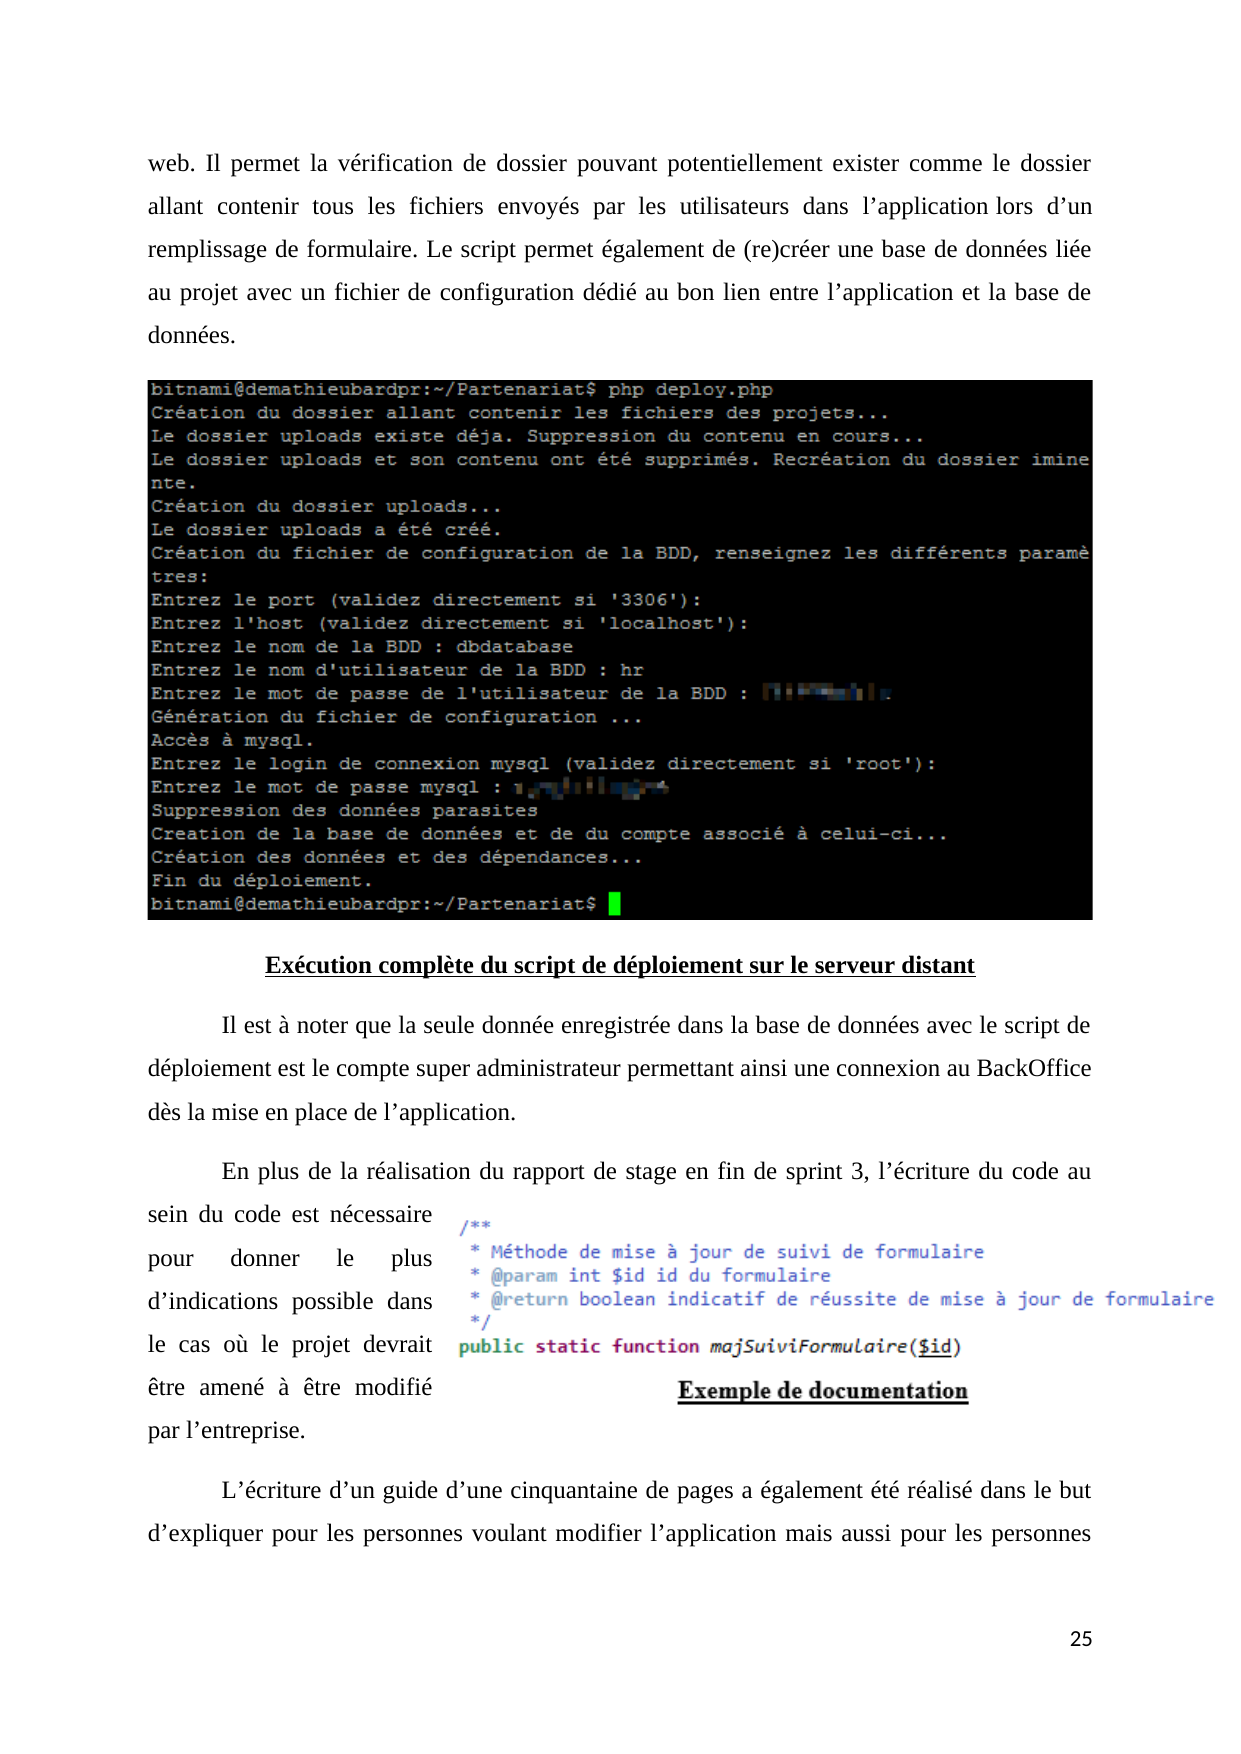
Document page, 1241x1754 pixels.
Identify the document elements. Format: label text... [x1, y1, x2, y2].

text Exécution complète du script de déploiement sur le serveur distant [148, 951, 1093, 979]
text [148, 148, 1093, 349]
picture [451, 1208, 1221, 1419]
text Il est à noter que la seule donnée enregistrée dans la base de données avec le script de déploiement est le compte super administrateur permettant ainsi une connexion au BackOffice dès la mise en place de l’application. [148, 1010, 1093, 1125]
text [148, 1475, 1093, 1547]
picture [147, 380, 1093, 920]
